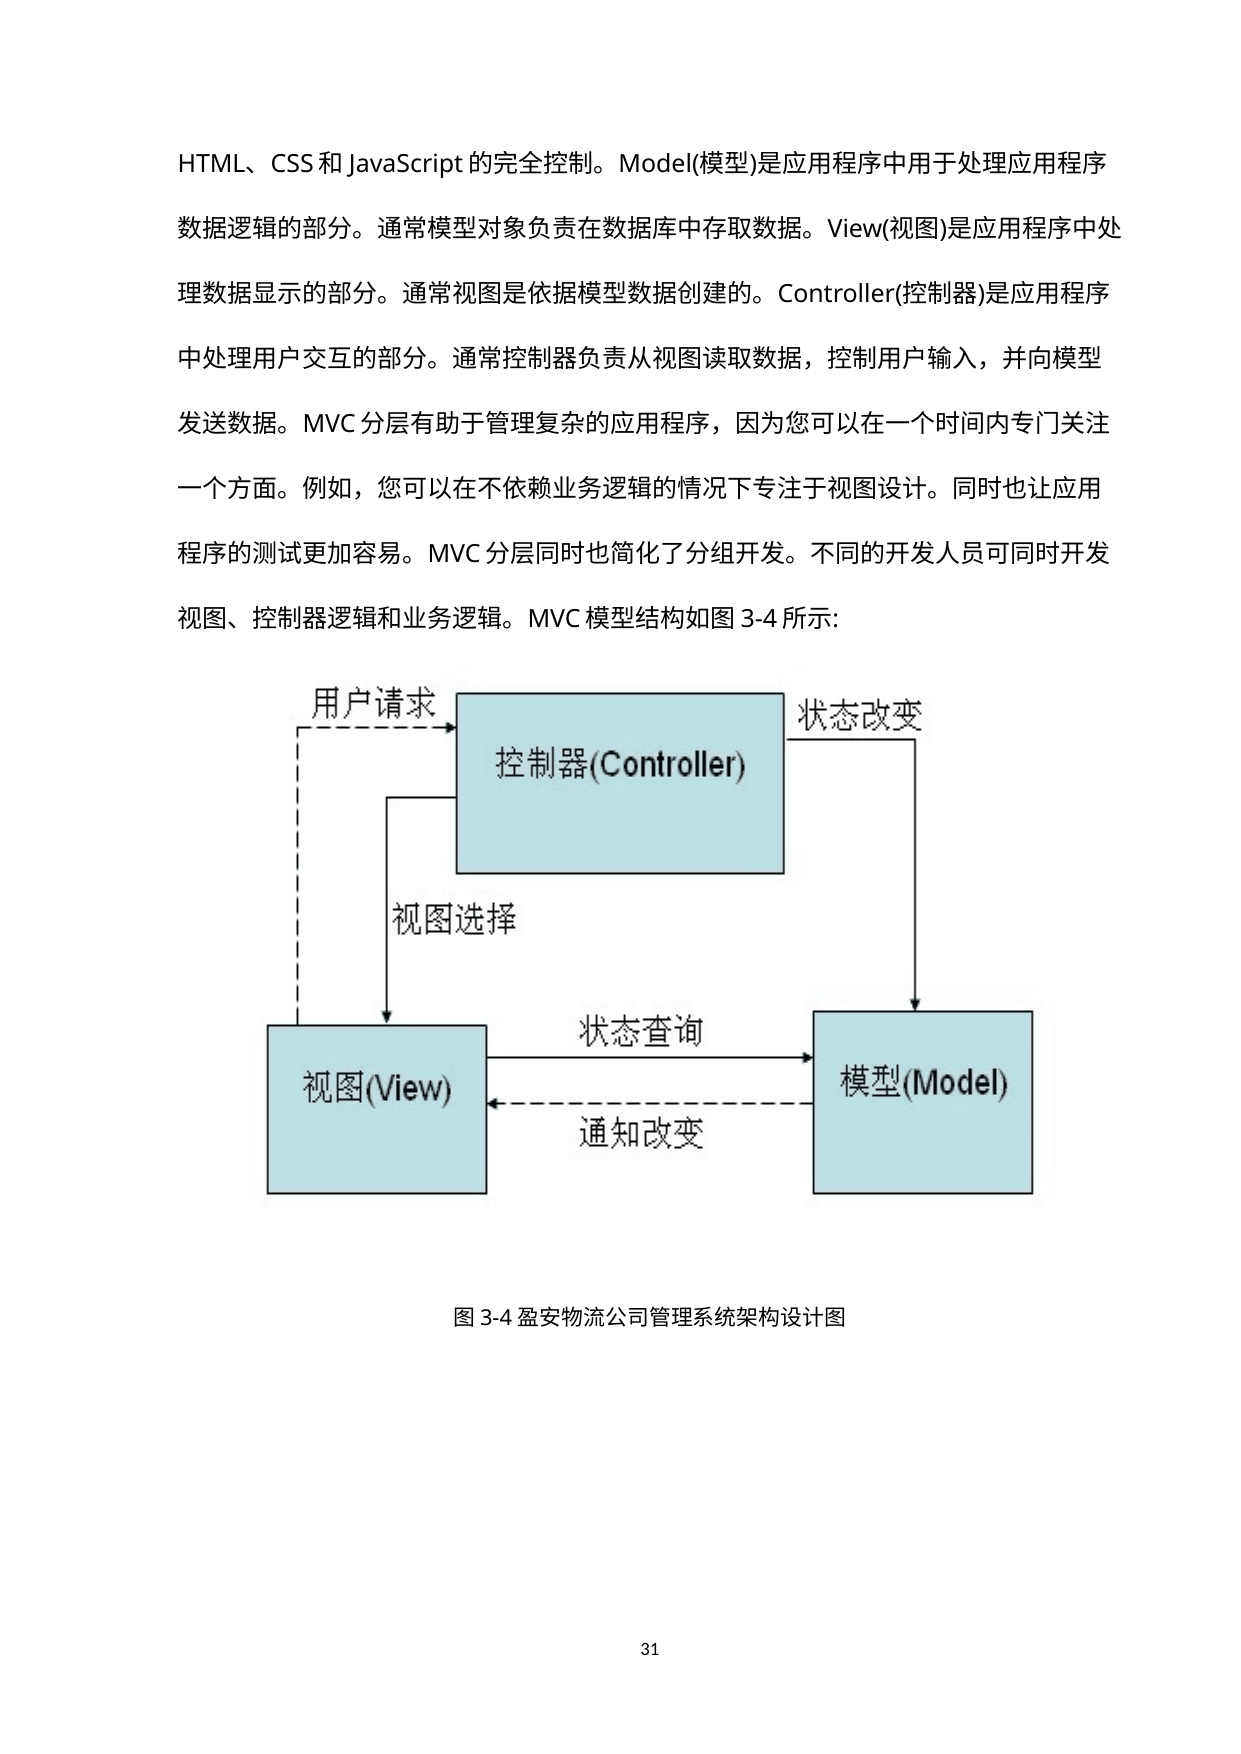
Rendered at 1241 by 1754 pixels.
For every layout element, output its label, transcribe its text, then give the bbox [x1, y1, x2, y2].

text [177, 129, 1122, 649]
text 图3-4 盈安物流公司管理系统架构设计图 [177, 1299, 1122, 1332]
picture [227, 649, 1072, 1251]
